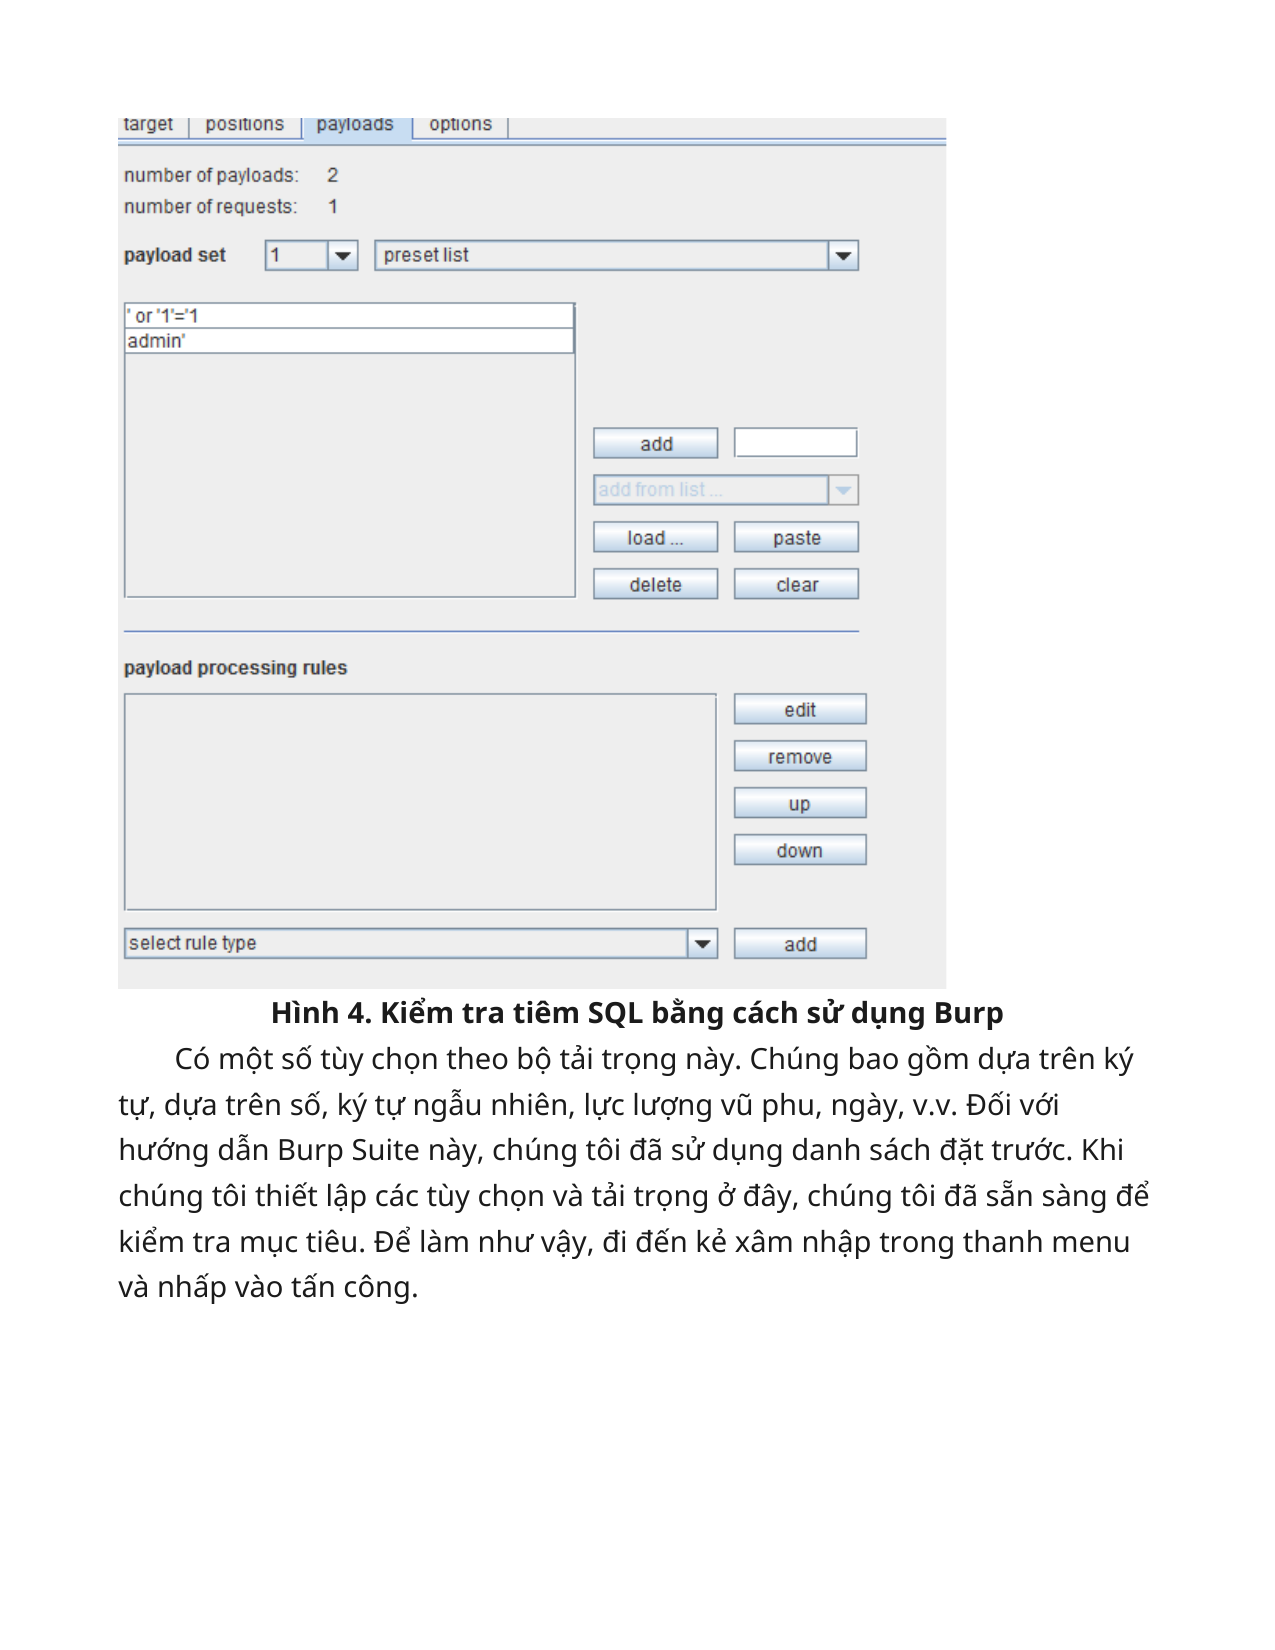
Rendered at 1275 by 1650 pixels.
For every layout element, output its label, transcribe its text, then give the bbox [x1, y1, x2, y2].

text Hình 4. Kiểm tra tiêm SQL bằng cách sử dụng Burp [118, 993, 1157, 1032]
picture [118, 118, 947, 989]
text Có một số tùy chọn theo bộ tải trọng này. Chúng bao gồm dựa trên ký tự, dựa trên số, ký tự ngẫu nhiên, lực lượng vũ phu, ngày, v.v. Đối với hướng dẫn Burp Suite này, chúng tôi đã sử dụng danh sách đặt trước. Khi chúng tôi thiết lập các tùy chọn và tải trọng ở đây, chúng tôi đã sẵn sàng để kiểm tra mục tiêu. Để làm như vậy, đi đến kẻ xâm nhập trong thanh menu và nhấp vào tấn công. [118, 1038, 1157, 1306]
